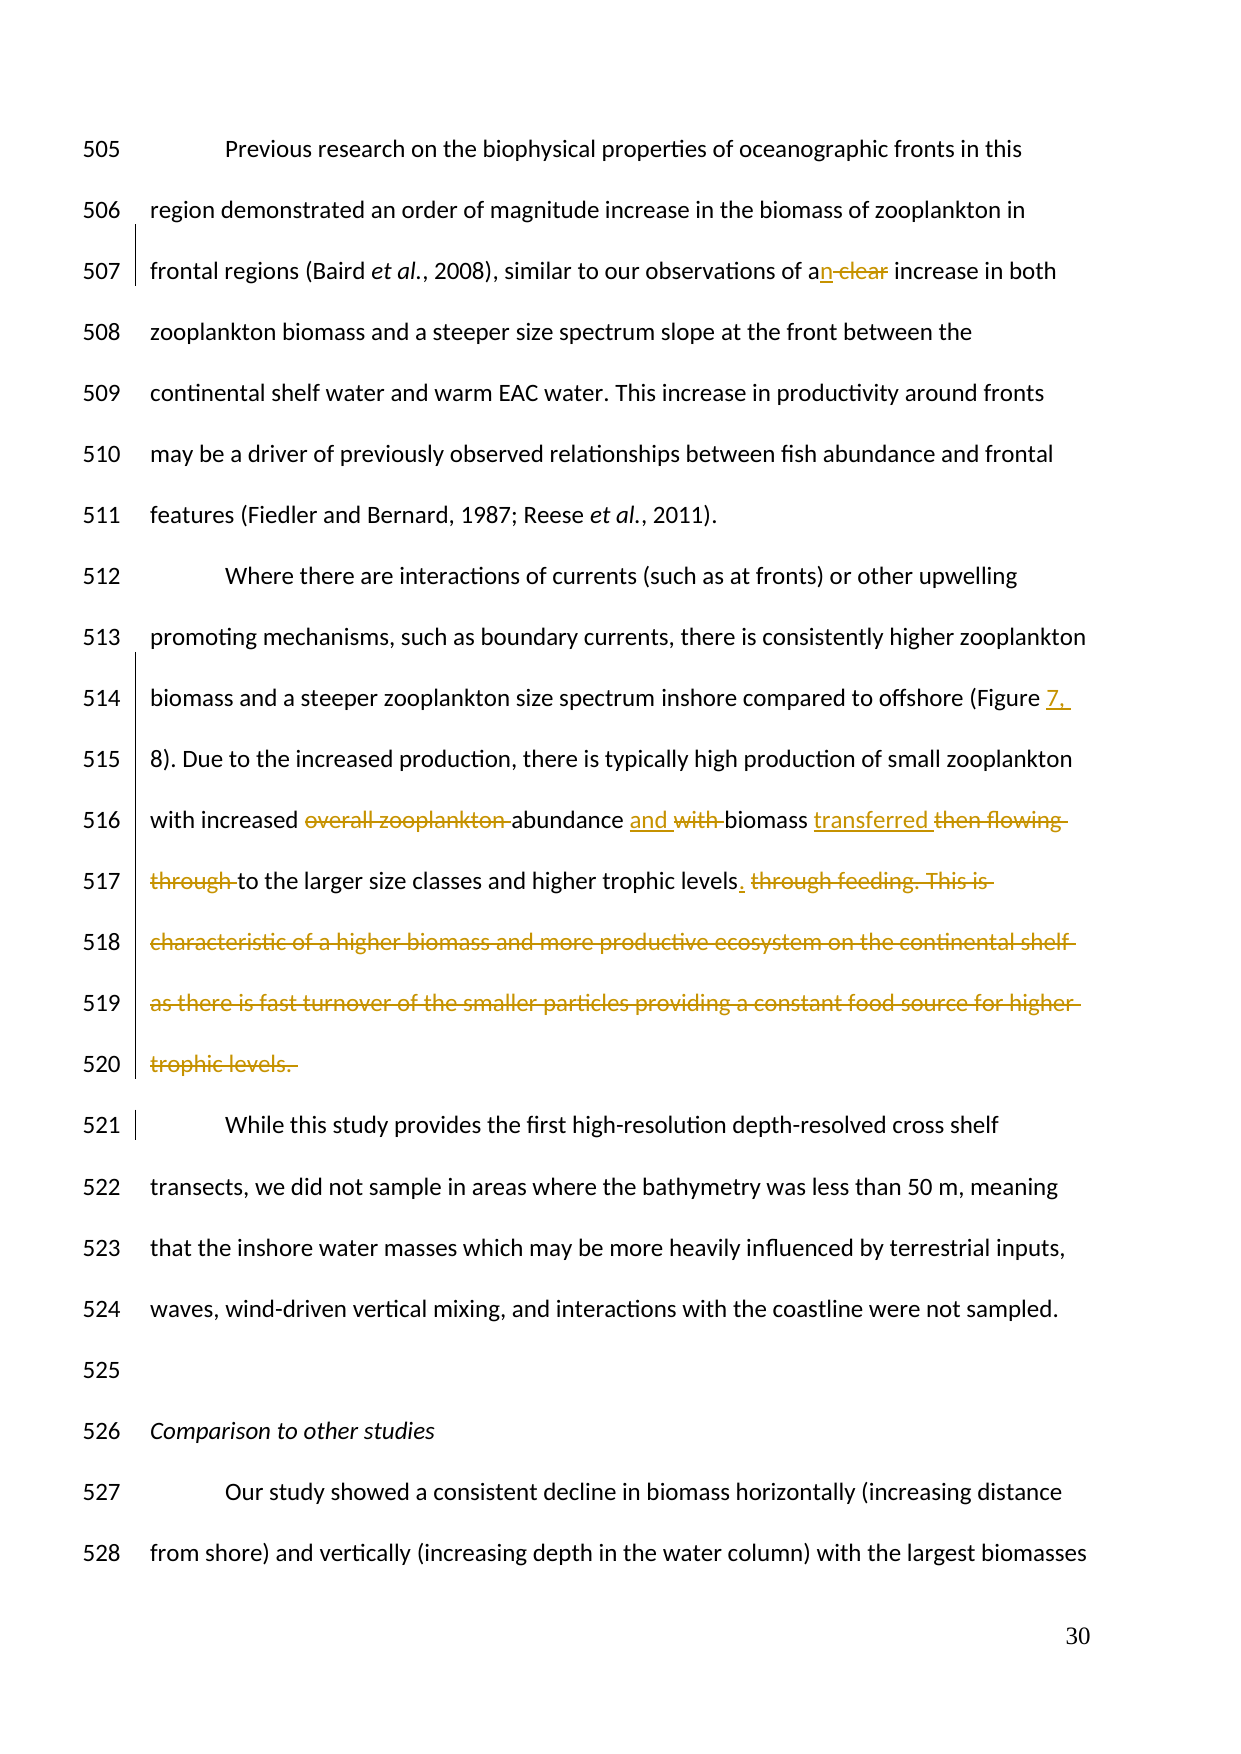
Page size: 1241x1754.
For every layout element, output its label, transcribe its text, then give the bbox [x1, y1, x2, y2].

text Previous research on the biophysical properties of oceanographic fronts in this region demonstrated an order of magnitude increase in the biomass of zooplankton in frontal regions (Baird et al., 2008), similar to our observations of a increase in both zooplankton biomass and a steeper size spectrum slope at the front between the continental shelf water and warm EAC water. This increase in productivity around fronts may be a driver of previously observed relationships between fish abundance and frontal features (Fiedler and Bernard, 1987; Reese et al., 2011). [150, 133, 1090, 530]
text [150, 1476, 1090, 1567]
text Where there are interactions of currents (such as at fronts) or other upwelling promoting mechanisms, such as boundary currents, there is consistently higher zooplankton biomass and a steeper zooplankton size spectrum inshore compared to offshore (Figure 8). Due to the increased production, there is typically high production of small zooplankton with increased abundance biomass to the larger size classes and higher trophic levels [150, 560, 1090, 1079]
text While this study provides the first high-resolution depth-resolved cross shelf transects, we did not sample in areas where the bathymetry was less than 50 m, meaning that the inshore water masses which may be more heavily influenced by terrestrial inputs, waves, wind-driven vertical mixing, and interactions with the coastline were not sampled. [150, 1109, 1090, 1323]
text Comparison to other studies [150, 1415, 1090, 1445]
